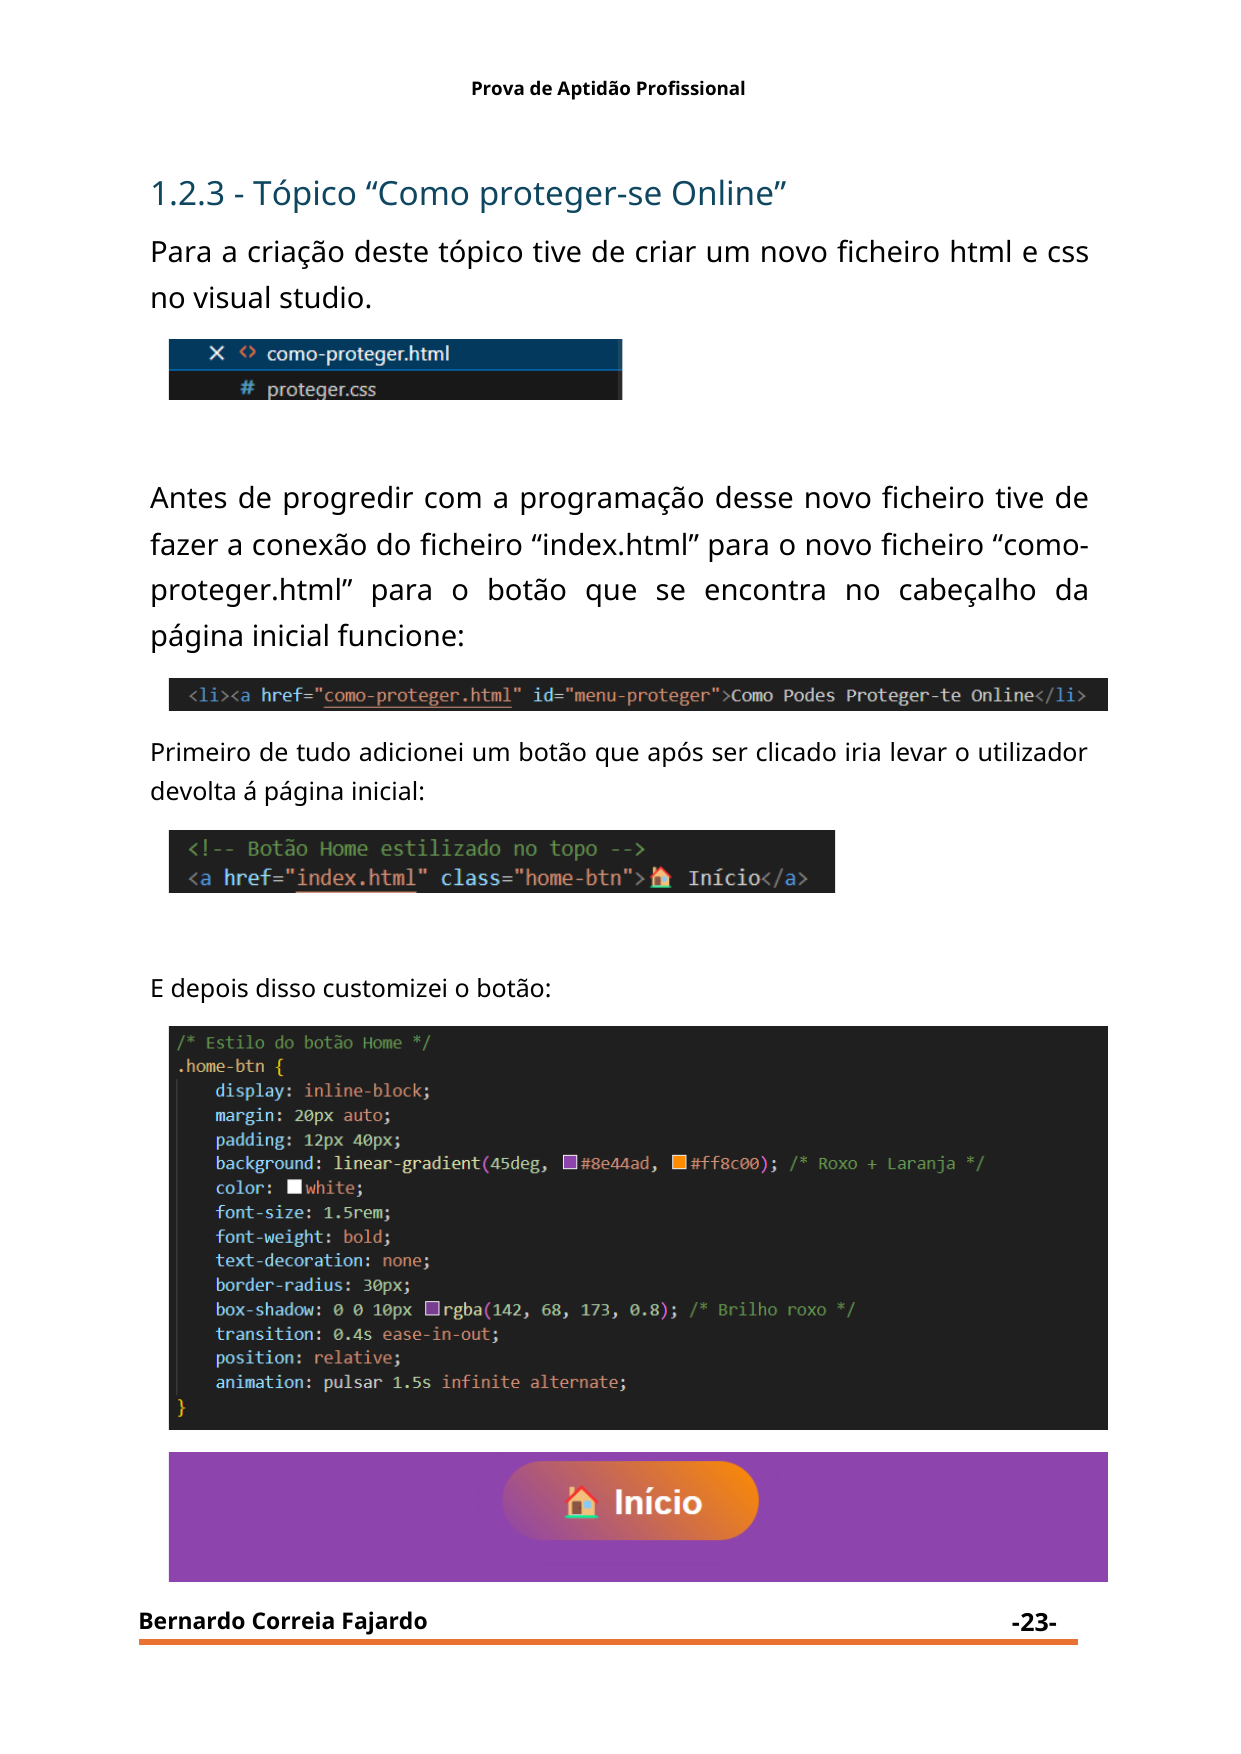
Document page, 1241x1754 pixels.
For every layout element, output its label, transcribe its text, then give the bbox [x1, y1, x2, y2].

text E depois disso customizei o botão: [150, 971, 1090, 1005]
text Para a criação deste tópico tive de criar um novo ficheiro html e css no visual studio. [150, 231, 1090, 317]
text Antes de progredir com a programação desse novo ficheiro tive de fazer a conexão do ficheiro “index.html” para o novo ficheiro “como-proteger.html” para o botão que se encontra no cabeçalho da página inicial funcione: [150, 478, 1090, 655]
subtitle 1.2.3 - Tópico “Como proteger-se Online” [150, 170, 1090, 216]
text Primeiro de tudo adicionei um botão que após ser clicado iria levar o utilizador devolta á página inicial: [150, 734, 1090, 808]
